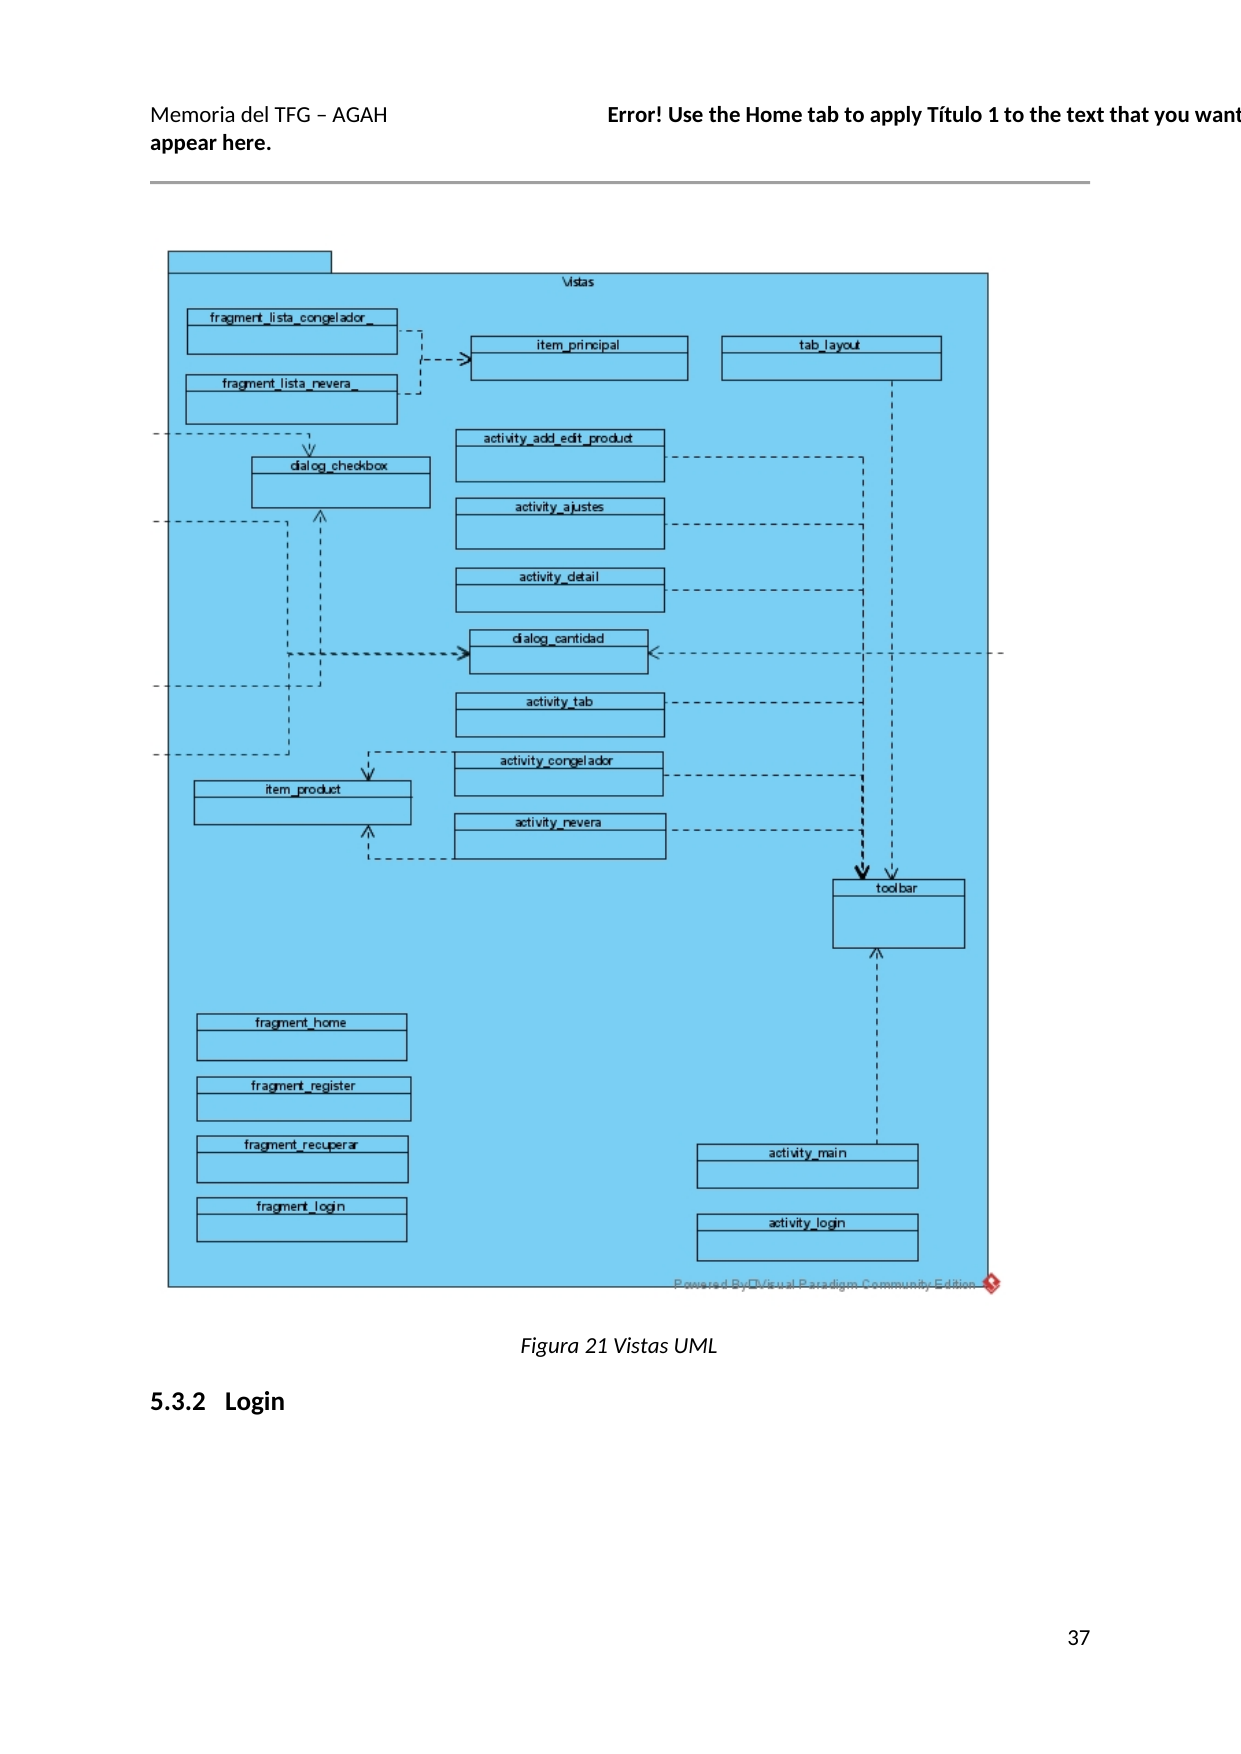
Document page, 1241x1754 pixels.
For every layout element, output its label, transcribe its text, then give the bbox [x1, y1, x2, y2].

text 5.3.2 Login [150, 1384, 1090, 1417]
text Figura 21 Vistas UML [150, 1331, 1090, 1359]
picture [150, 234, 1008, 1307]
